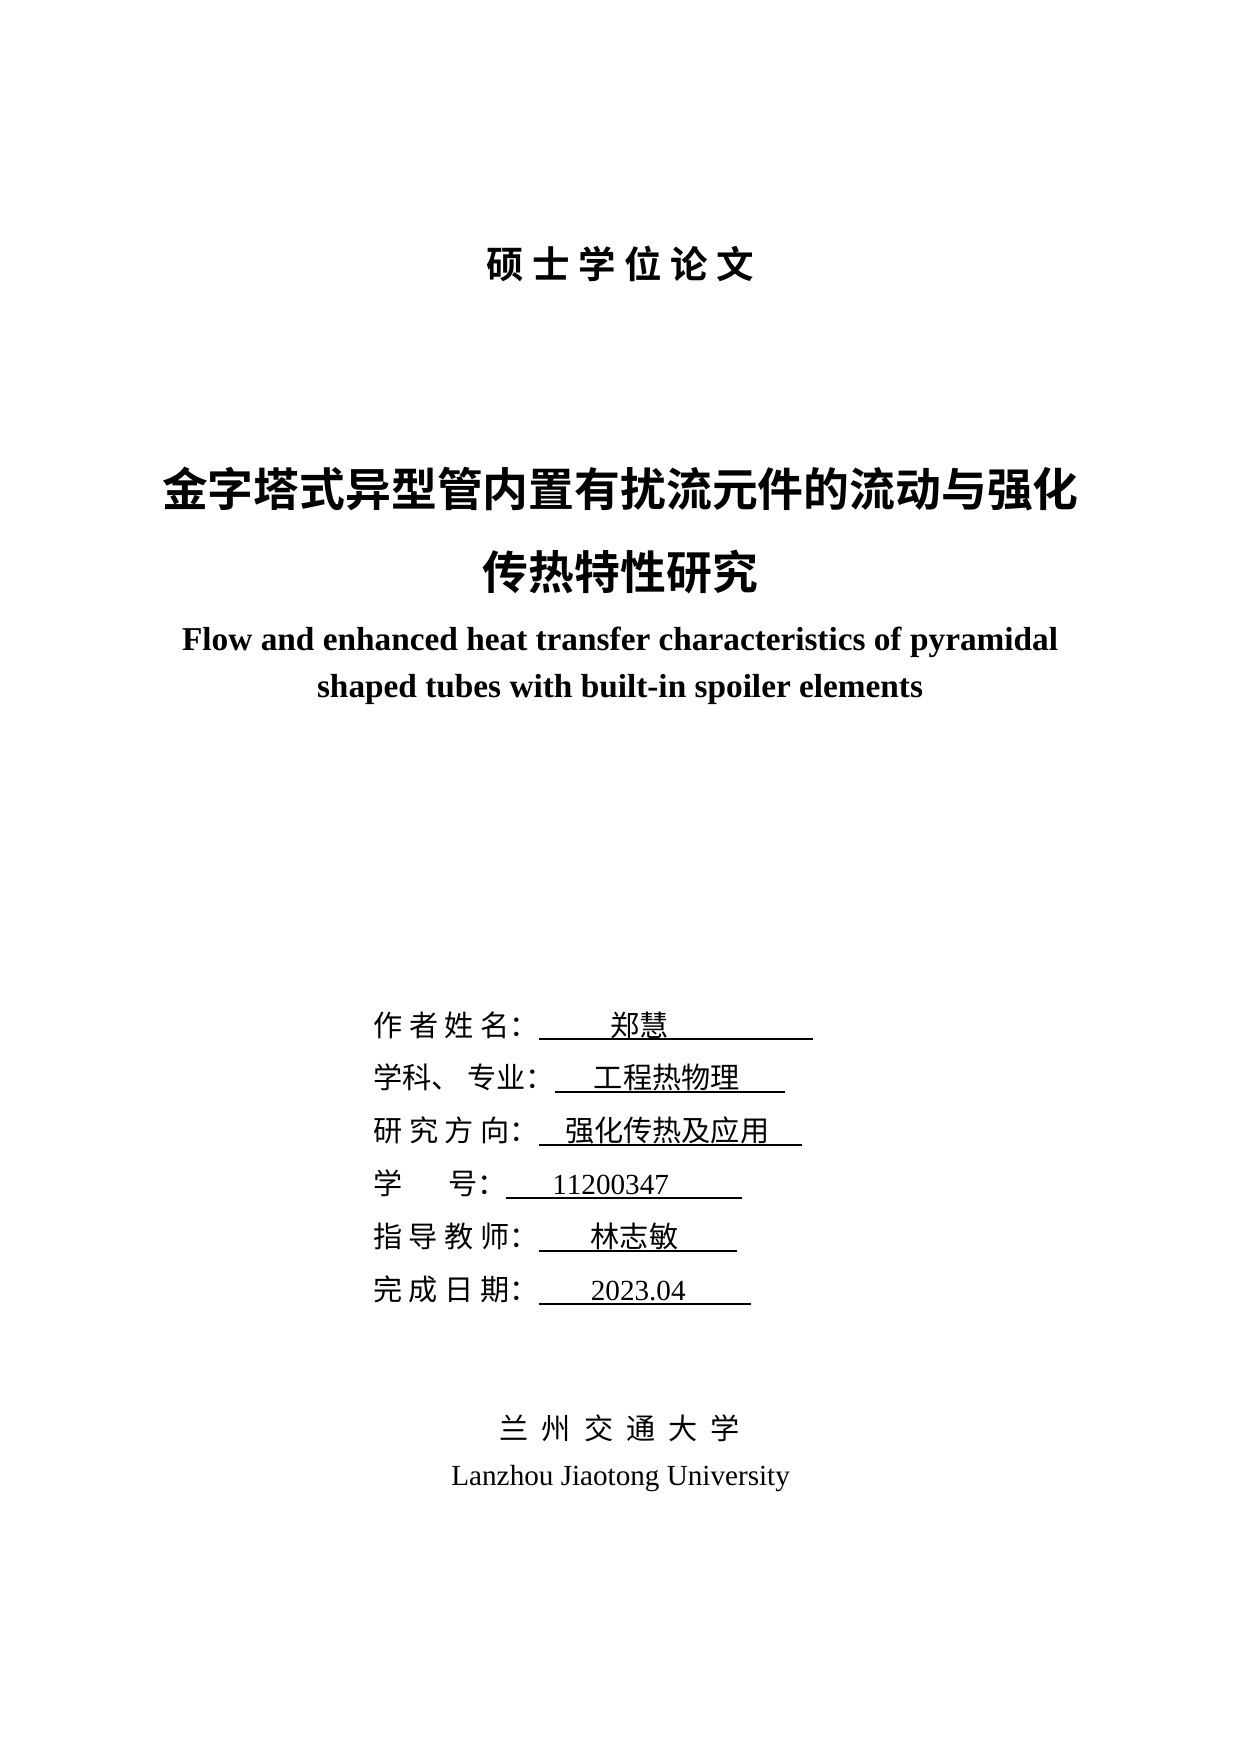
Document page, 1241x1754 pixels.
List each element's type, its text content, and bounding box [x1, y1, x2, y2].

text 指 导 教 师： 林志敏 [147, 1213, 1092, 1256]
text 学科、 专业： 工程热物理 [147, 1055, 1092, 1097]
text 兰 州 交 通 大 学 [147, 1405, 1092, 1448]
text 金字塔式异型管内置有扰流元件的流动与强化传热特性研究 [148, 453, 1092, 602]
text Lanzhou Jiaotong University [147, 1458, 1092, 1492]
text 学 号： 11200347 [147, 1161, 1092, 1203]
text 硕 士 学 位 论 文 [148, 235, 1092, 290]
text 研 究 方 向： 强化传热及应用 [147, 1108, 1092, 1150]
text Flow and enhanced heat transfer characteristics of pyramidal shaped tubes with built-in spoiler elements [148, 619, 1092, 705]
text 作 者 姓 名： 郑慧 [147, 1002, 1092, 1044]
text 完 成 日 期： 2023.04 [147, 1266, 1092, 1308]
